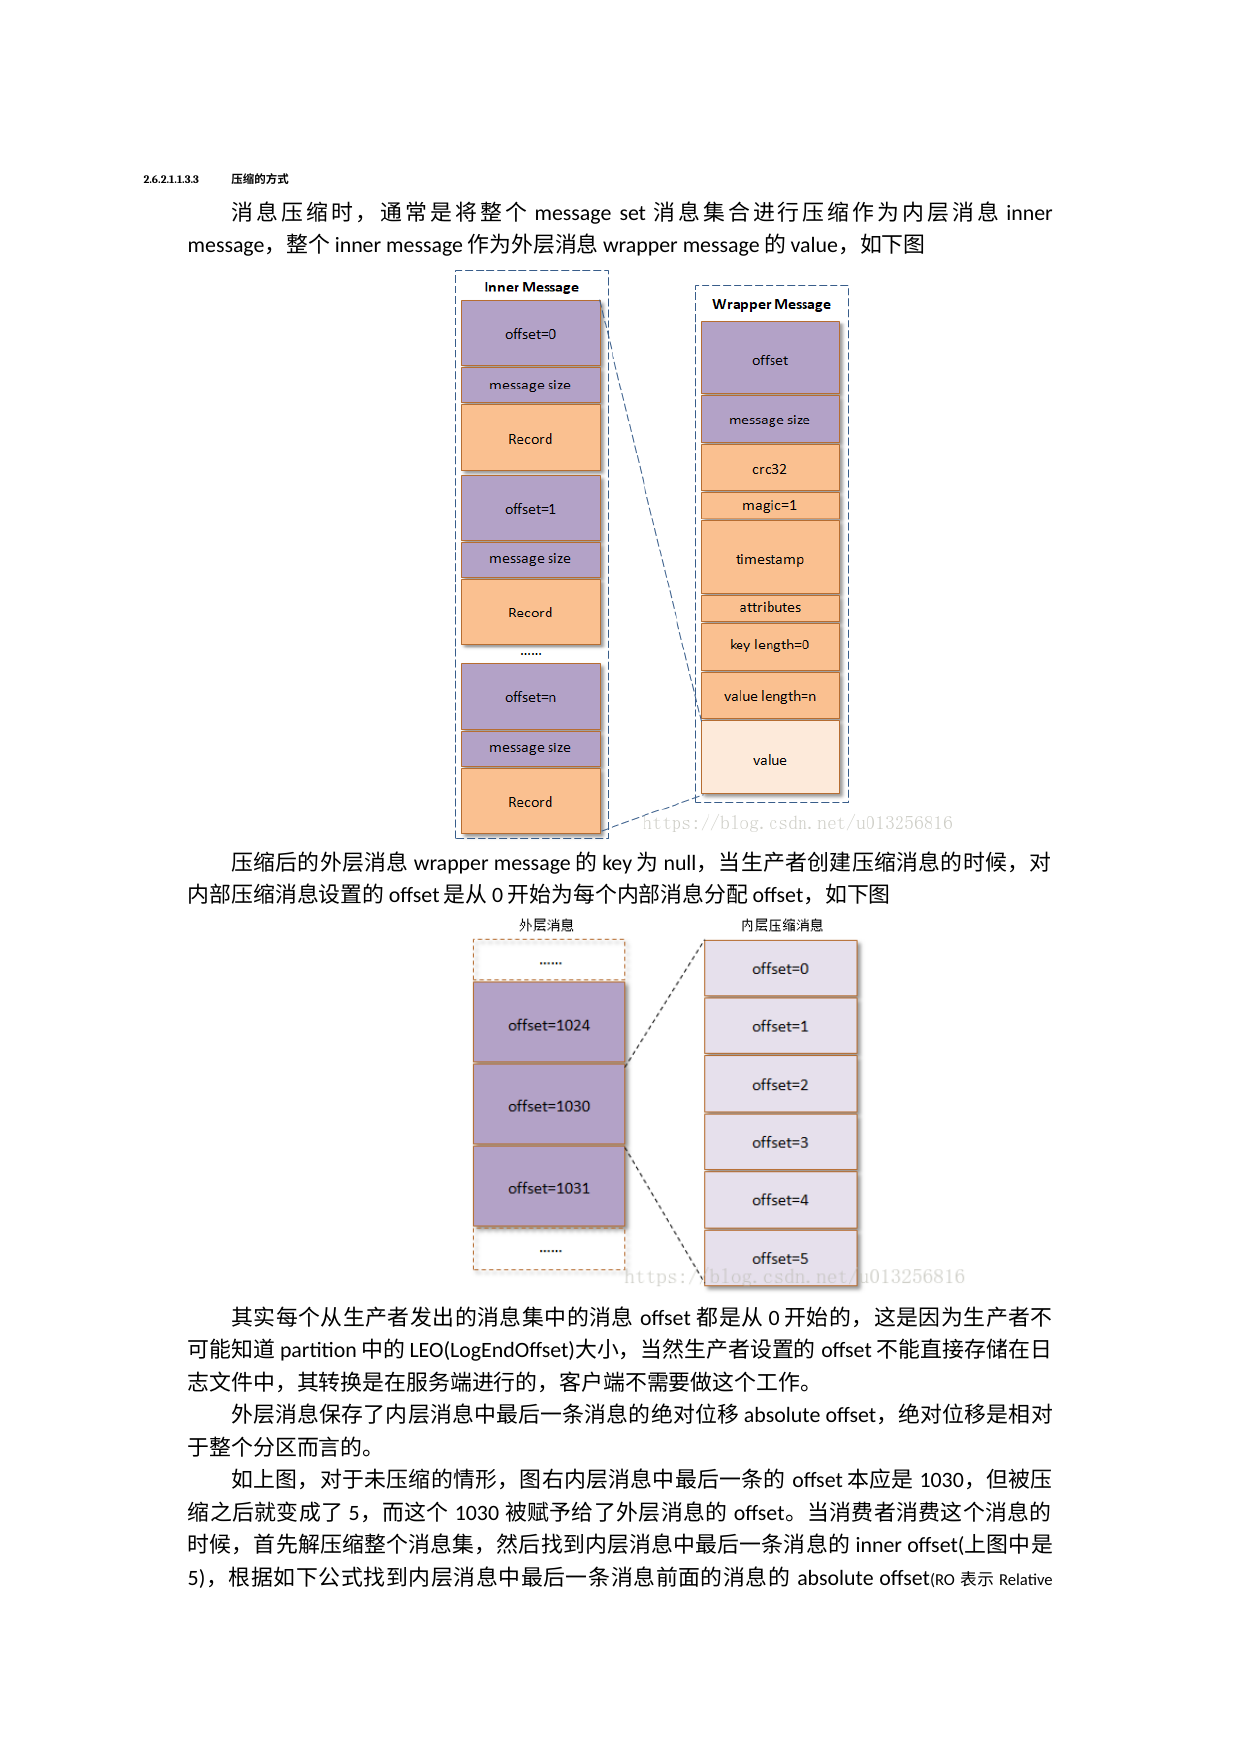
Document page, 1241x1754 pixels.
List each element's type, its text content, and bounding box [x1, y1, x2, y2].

text 其实每个从生产者发出的消息集中的消息 offset 都是从0开始的，这是因为生产者不可能知道partition中的LEO(LogEndOffset)大小，当然生产者设置的offset 不能直接存储在日志文件中，其转换是在服务端进行的，客户端不需要做这个工作。 [187, 1299, 1053, 1397]
text 消息压缩时，通常是将整个message set消息集合进行压缩作为内层消息inner message，整个inner message作为外层消息wrapper message的value，如下图 [187, 194, 1053, 259]
picture [358, 259, 963, 842]
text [187, 1462, 1053, 1592]
text 压缩的方式 [143, 162, 1053, 194]
text 外层消息保存了内层消息中最后一条消息的绝对位移absolute offset，绝对位移是相对于整个分区而言的。 [187, 1397, 1053, 1462]
text 压缩后的外层消息wrapper message的key为null，当生产者创建压缩消息的时候，对内部压缩消息设置的offset是从0开始为每个内部消息分配offset，如下图 [187, 844, 1053, 909]
picture [344, 909, 977, 1298]
